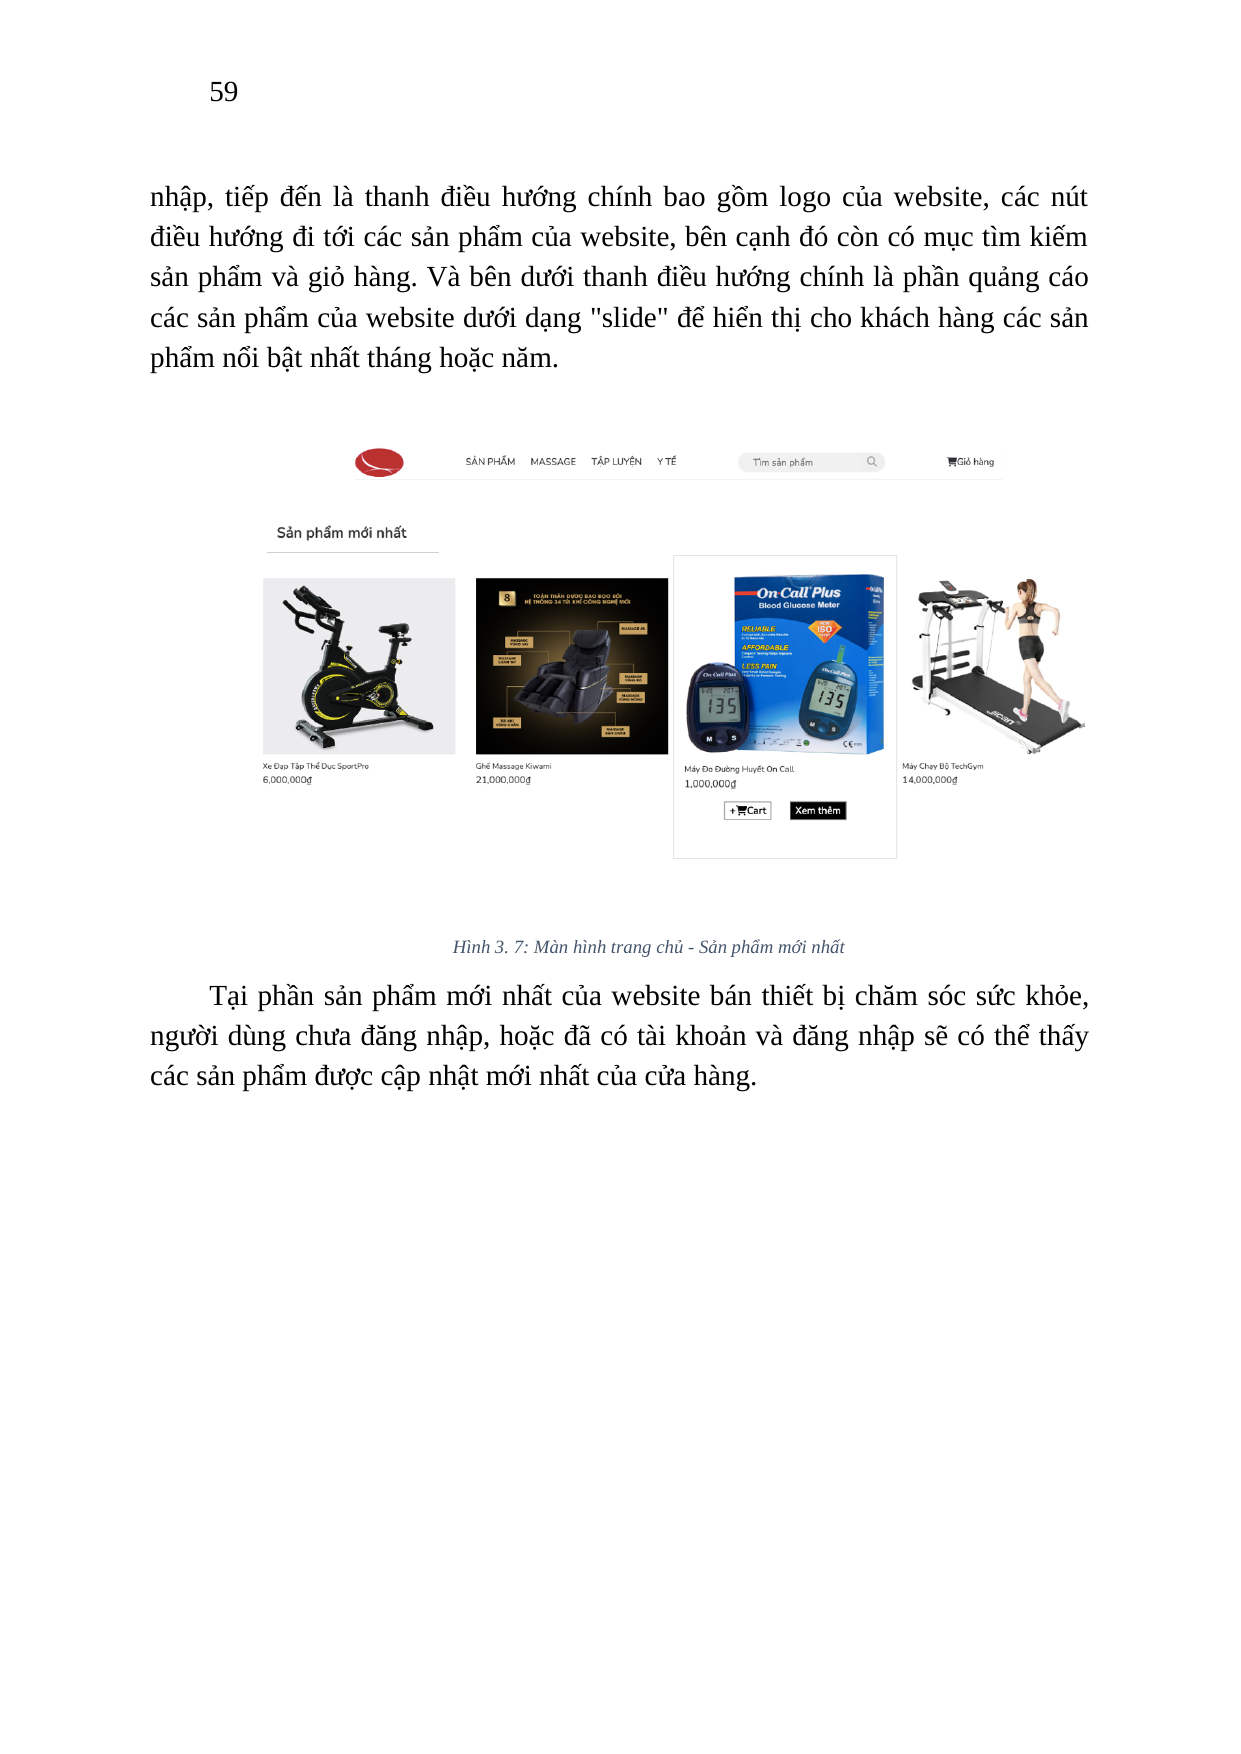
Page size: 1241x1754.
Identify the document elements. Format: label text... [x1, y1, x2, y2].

picture [209, 445, 1149, 917]
text Tại phần sản phẩm mới nhất của website bán thiết bị chăm sóc sức khỏe, người dùng chưa đăng nhập, hoặc đã có tài khoản và đăng nhập sẽ có thể thấy các sản phẩm được cập nhật mới nhất của cửa hàng. [150, 978, 1090, 1092]
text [150, 179, 1090, 373]
text Hình 3. 7: Màn hình trang chủ - Sản phẩm mới nhất [150, 936, 1090, 957]
